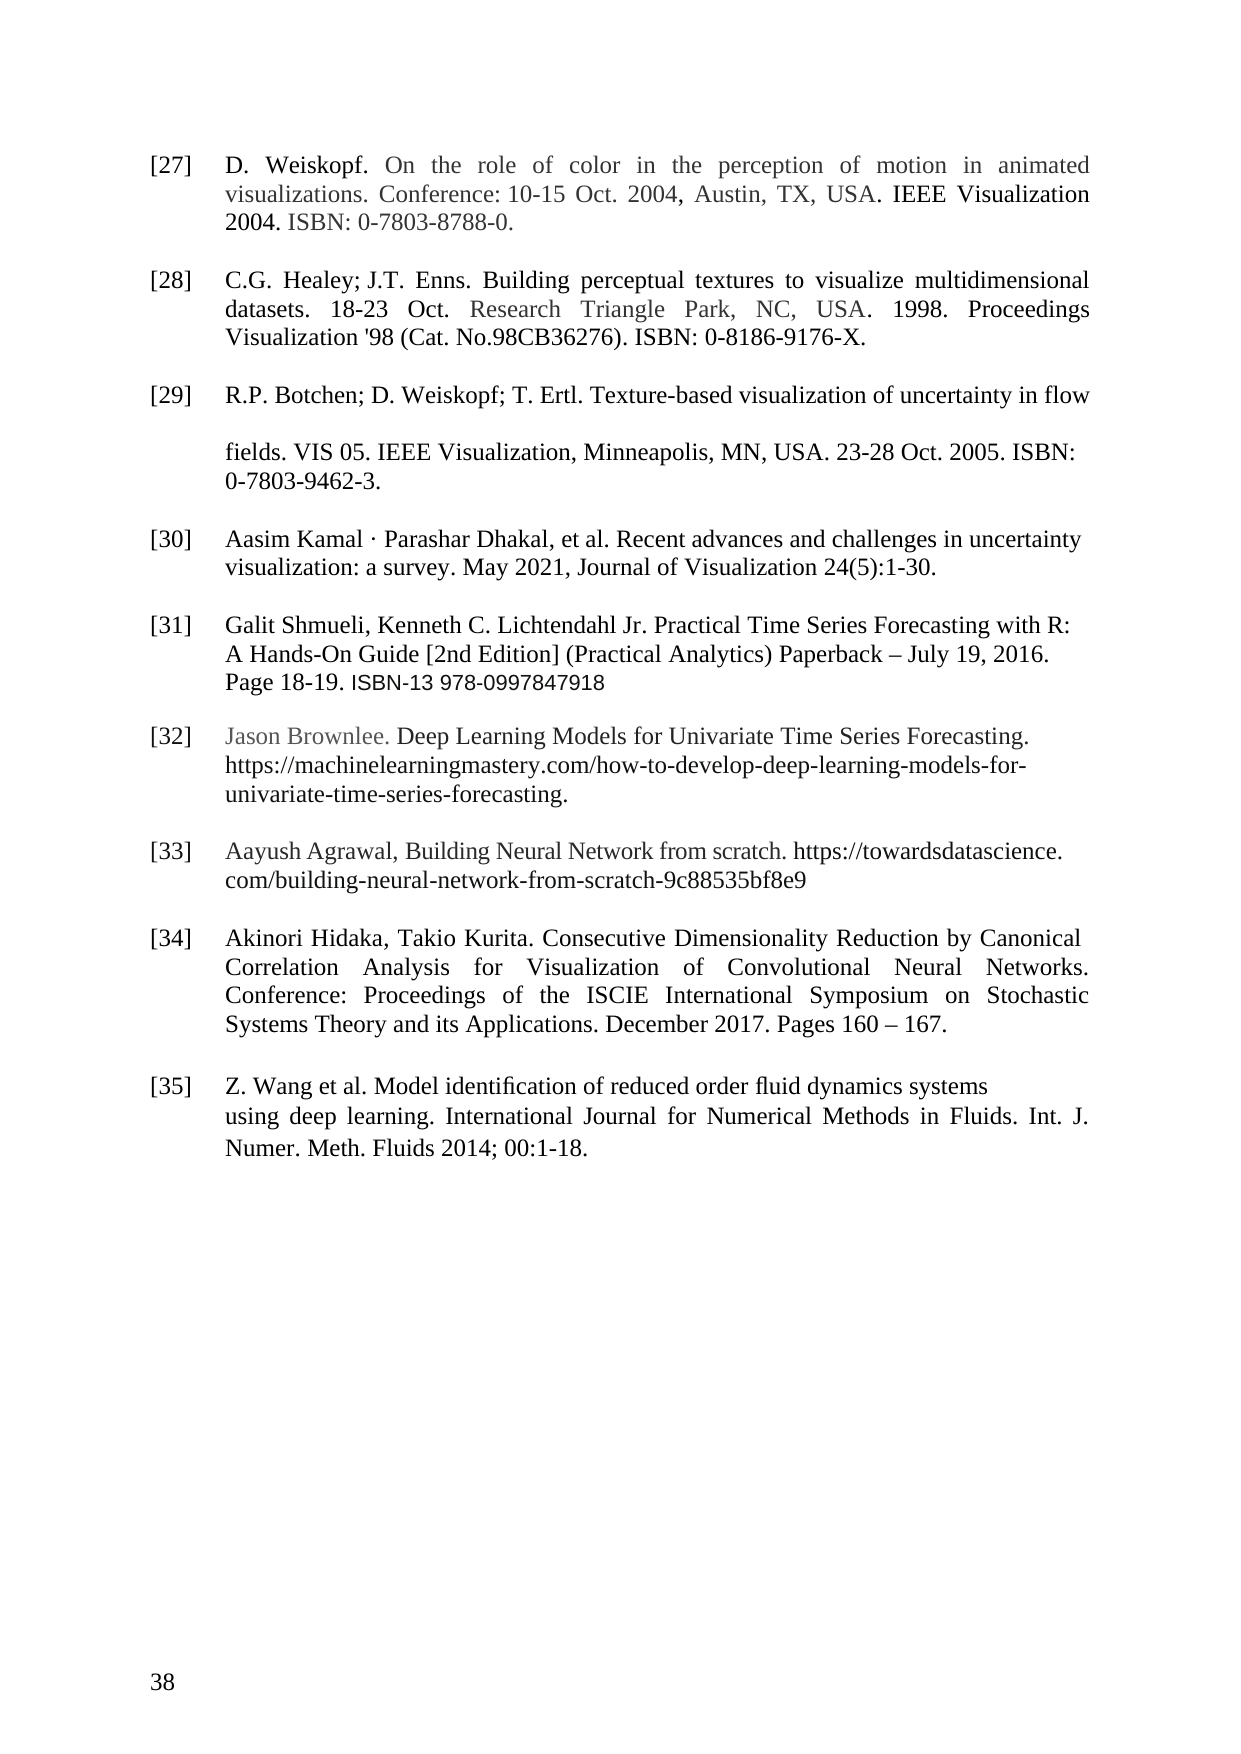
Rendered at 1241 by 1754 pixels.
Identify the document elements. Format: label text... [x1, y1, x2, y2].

subtitle [33] Aayush Agrawal, Building Neural Network from scratch. https://towardsdatascience. com/building-neural-network-from-scratch-9c88535bf8e9 [150, 836, 1090, 894]
text [32] Jason Brownlee. Deep Learning Models for Univariate Time Series Forecasting. https://machinelearningmastery.com/how-to-develop-deep-learning-models-for-univariate-time-series-forecasting. [150, 721, 1090, 808]
text [29] R.P. Botchen; D. Weiskopf; T. Ertl. Texture-based visualization of uncertainty in flow fields. VIS 05. IEEE Visualization, Minneapolis, MN, USA. 23-28 Oct. 2005. ISBN: 0-7803-9462-3. [150, 380, 1090, 495]
list [34] Akinori Hidaka, Takio Kurita. Consecutive Dimensionality Reduction by Canonical Correlation Analysis for Visualization of Convolutional Neural Networks. Conference: Proceedings of the ISCIE International Symposium on Stochastic Systems Theory and its Applications. December 2017. Pages 160 – 167. [150, 923, 1090, 1038]
text [28] C.G. Healey; J.T. Enns. Building perceptual textures to visualize multidimensional datasets. 18-23 Oct. Research Triangle Park, NC, USA. 1998. Proceedings Visualization '98 (Cat. No.98CB36276). ISBN: 0-8186-9176-X. [150, 265, 1090, 351]
text [35] Z. Wang et al. Model identiﬁcation of reduced order [150, 1067, 1090, 1101]
text [30] Aasim Kamal · Parashar Dhakal, et al. Recent advances and challenges in uncertainty visualization: a survey. May 2021, Journal of Visualization 24(5):1-30. [150, 524, 1090, 581]
text [27] D. Weiskopf. On the role of color in the perception of motion in animated visualizations. Conference: 10-15 Oct. 2004, Austin, TX, USA. IEEE Visualization 2004. ISBN: 0-7803-8788-0. [150, 150, 1090, 236]
text using deep learning. International Journal for Numerical Methods in Fluids. Int. J. Numer. [225, 1101, 1090, 1164]
text [31] Galit Shmueli, Kenneth C. Lichtendahl Jr. Practical Time Series Forecasting with R: A Hands-On Guide [2nd Edition] (Practical Analytics) Paperback – July 19, 2016. Page 18-19. ISBN-13 978-0997847918 [150, 610, 1090, 696]
